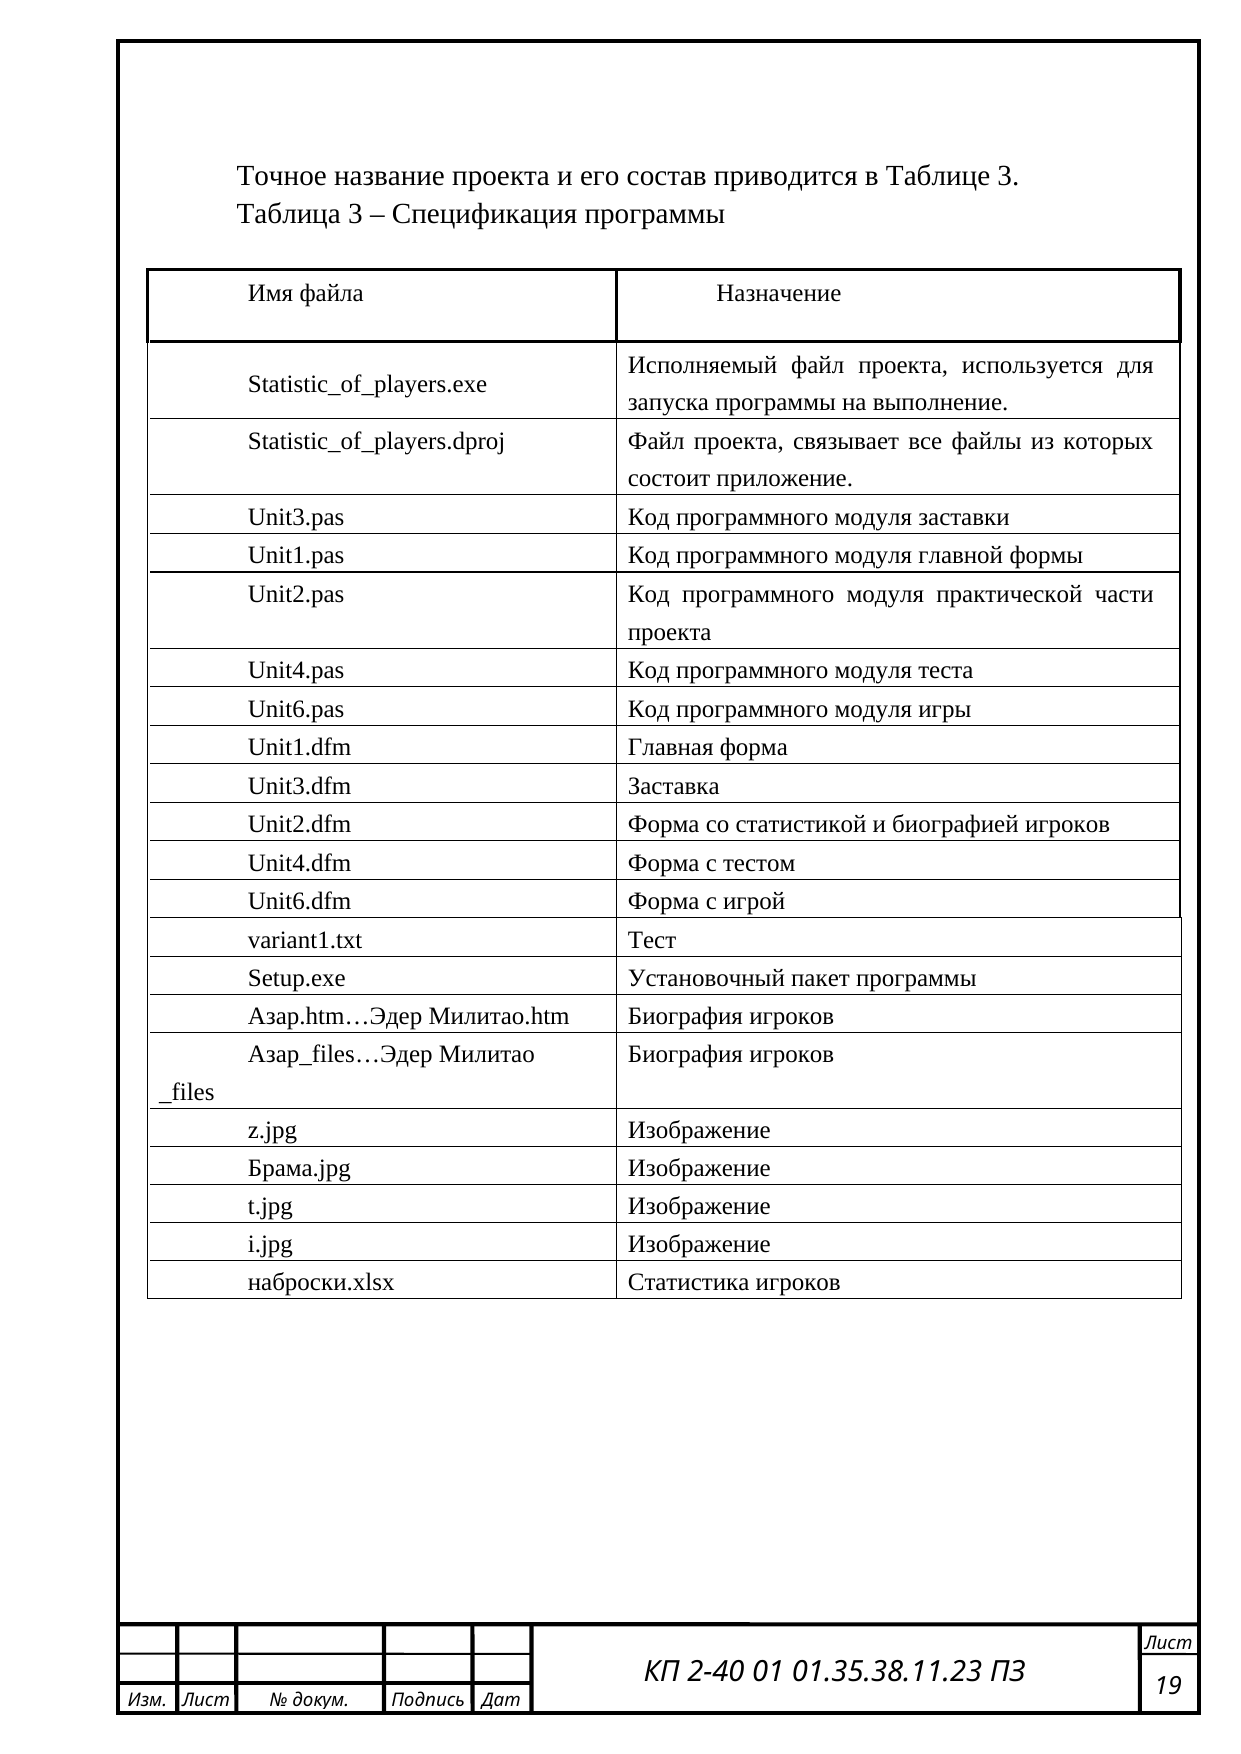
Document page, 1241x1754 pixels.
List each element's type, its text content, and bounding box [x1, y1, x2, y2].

table_cell Unit1.dfm [148, 725, 616, 763]
table_cell Код программного модуля практической части проекта [617, 573, 1179, 647]
table_header Назначение [618, 271, 1178, 340]
table_cell Азар_files…Эдер Милитао_files [148, 1032, 616, 1108]
table_cell Код программного модуля теста [617, 649, 1179, 686]
table_cell Форма со статистикой и биографией игроков [617, 803, 1179, 840]
table_cell Азар.htm…Эдер Милитао.htm [148, 994, 616, 1032]
table_cell Изображение [617, 1109, 1181, 1146]
table_cell Statistic_of_players.exe [148, 340, 616, 418]
table_cell Файл проекта, связывает все файлы из которых состоит приложение. [617, 419, 1179, 494]
table_cell Код программного модуля главной формы [617, 534, 1179, 571]
table_cell Код программного модуля игры [617, 687, 1179, 724]
table_cell Код программного модуля заставки [617, 495, 1179, 533]
table_cell t.jpg [148, 1184, 616, 1222]
text Таблица 3 – Спецификация программы [148, 193, 1166, 231]
table_cell Unit2.pas [148, 571, 616, 647]
table_cell Биография игроков [617, 995, 1181, 1032]
table_cell наброски.xlsx [148, 1260, 616, 1298]
table_cell Setup.exe [148, 956, 616, 994]
table_cell Изображение [617, 1223, 1181, 1260]
table_cell Заставка [617, 764, 1179, 802]
table_cell Statistic_of_players.dproj [148, 418, 616, 494]
table_cell Форма с тестом [617, 841, 1179, 879]
table_cell i.jpg [148, 1222, 616, 1260]
table_cell Изображение [617, 1147, 1181, 1184]
table_cell Unit3.pas [148, 494, 616, 533]
table_cell Unit2.dfm [148, 802, 616, 840]
table_cell Брама.jpg [148, 1146, 616, 1184]
table_cell z.jpg [148, 1108, 616, 1146]
table_header Имя файла [149, 271, 615, 340]
text Точное название проекта и его состав приводится в Таблице 3. [148, 156, 1166, 193]
table_cell variant1.txt [148, 917, 616, 956]
table_cell Биография игроков [617, 1033, 1181, 1108]
table_cell Unit4.pas [148, 648, 616, 686]
table_cell Статистика игроков [617, 1261, 1181, 1298]
table_cell Форма с игрой [617, 880, 1179, 917]
table_cell Исполняемый файл проекта, используется для запуска программы на выполнение. [617, 343, 1179, 418]
table_cell Unit3.dfm [148, 763, 616, 802]
table_cell Изображение [617, 1185, 1181, 1222]
table_cell Unit6.pas [148, 686, 616, 724]
table_cell Тест [617, 918, 1181, 956]
table_cell Unit4.dfm [148, 840, 616, 879]
table_cell Главная форма [617, 726, 1179, 763]
table_cell Установочный пакет программы [617, 957, 1181, 994]
table_cell Unit6.dfm [148, 879, 616, 917]
table_cell Unit1.pas [148, 533, 616, 571]
